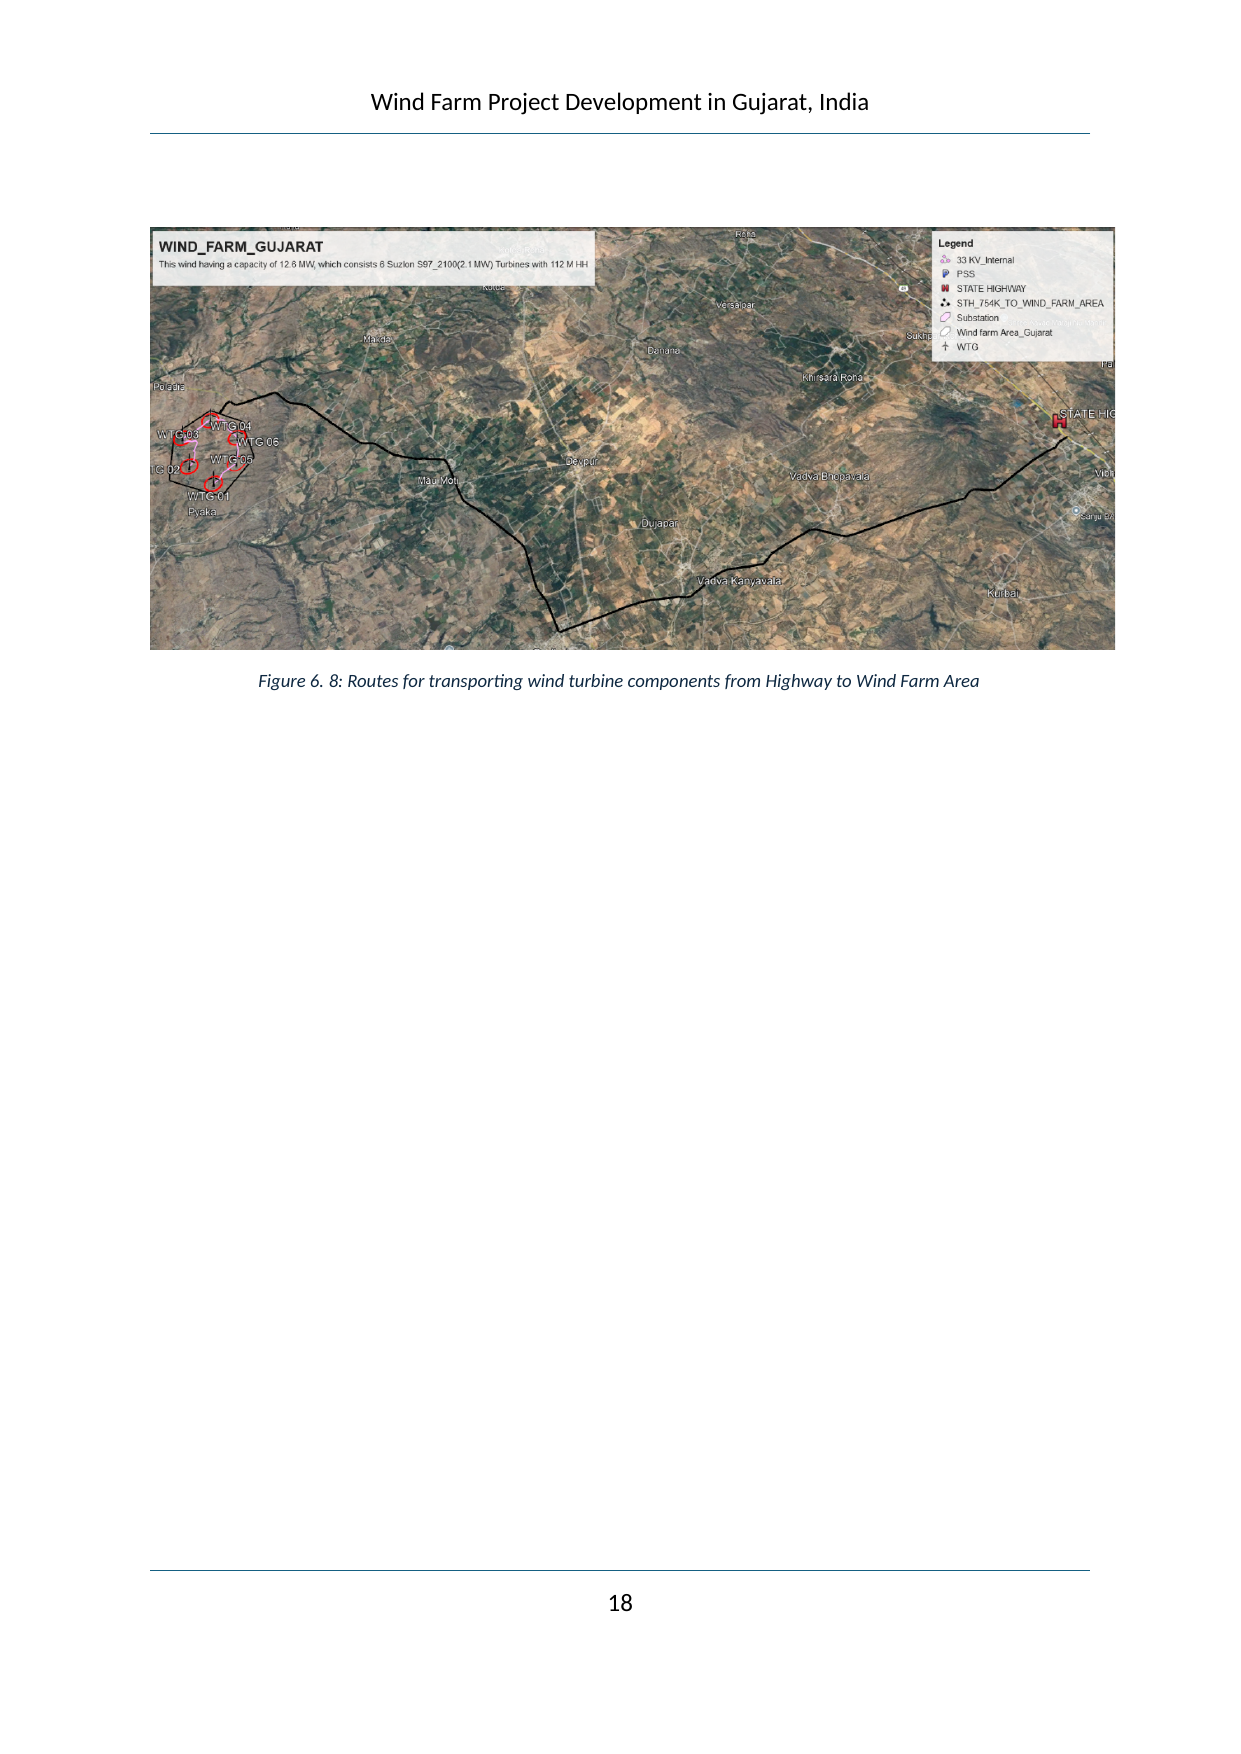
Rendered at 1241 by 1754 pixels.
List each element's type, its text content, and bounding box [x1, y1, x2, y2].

picture [150, 227, 1116, 650]
